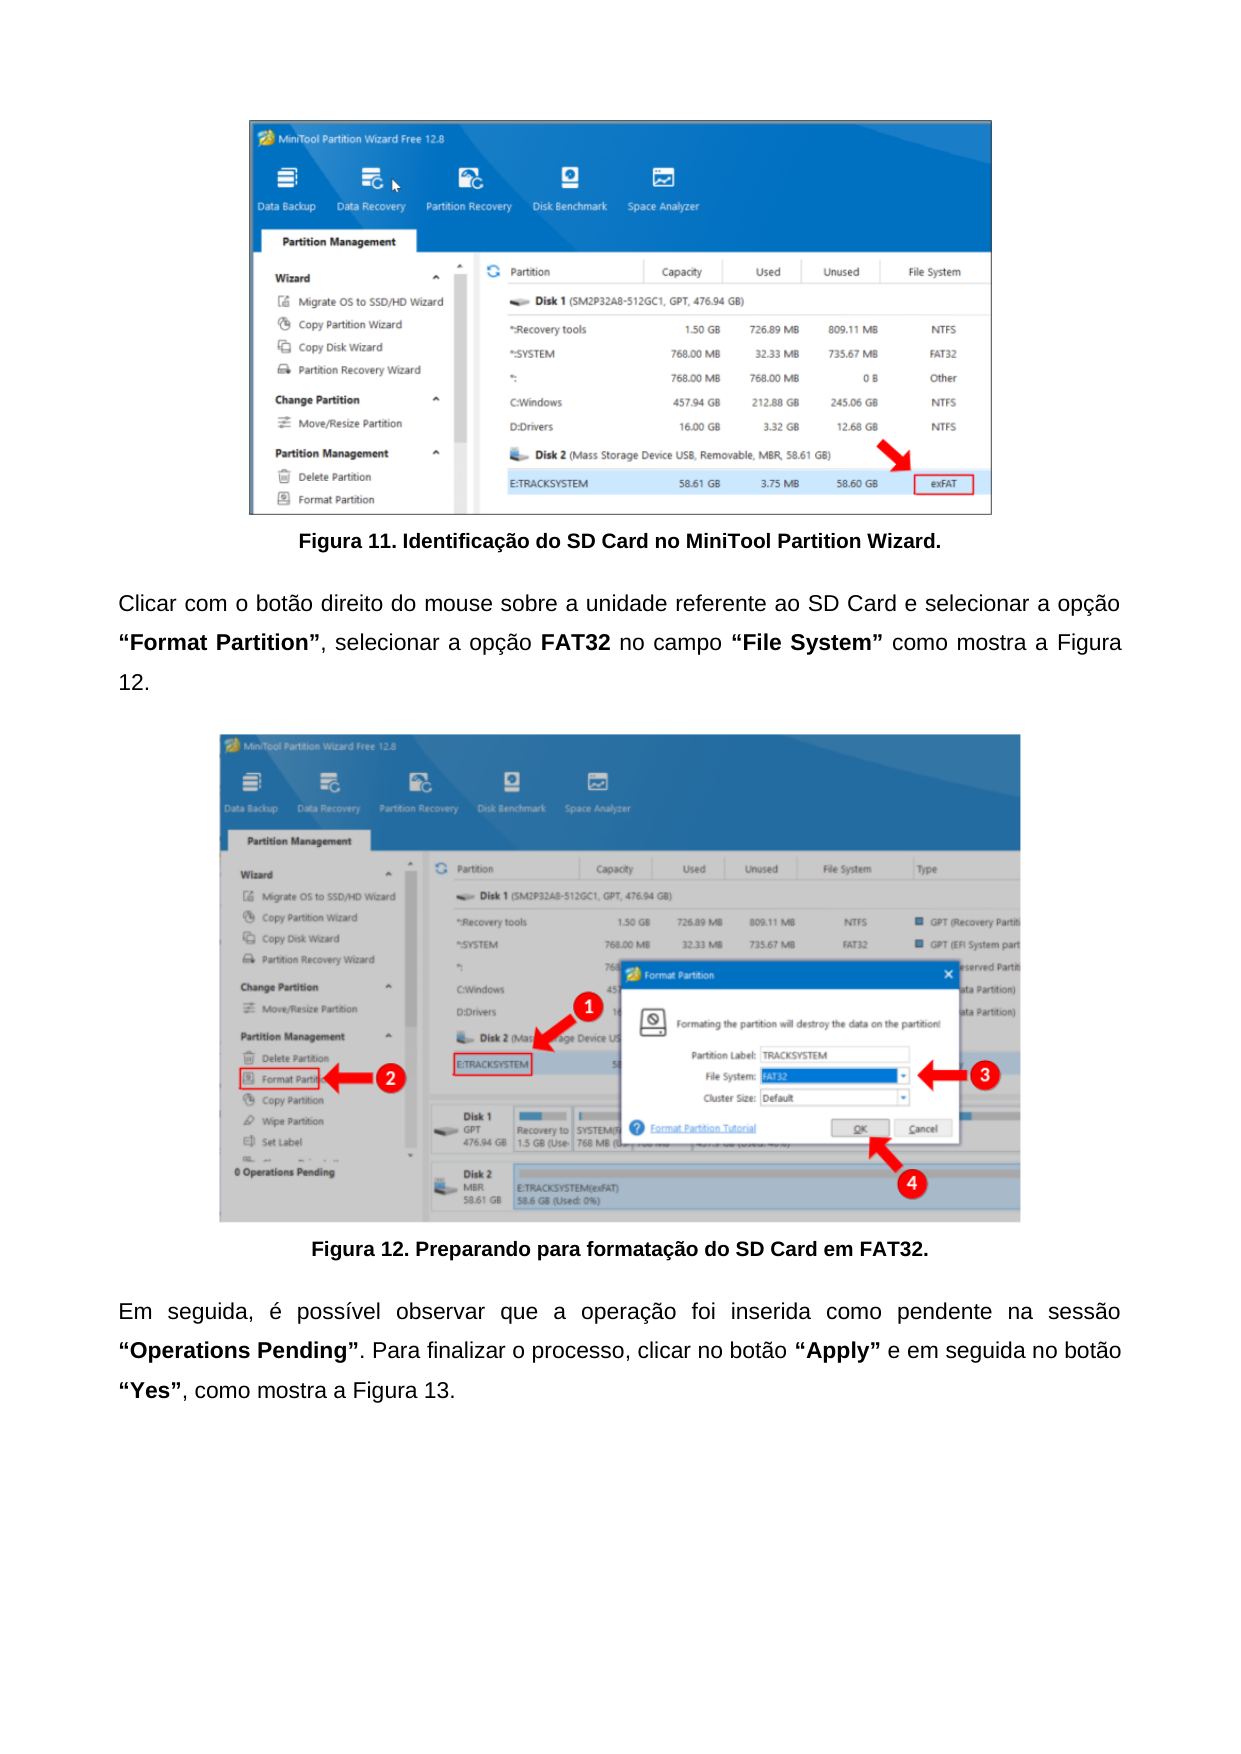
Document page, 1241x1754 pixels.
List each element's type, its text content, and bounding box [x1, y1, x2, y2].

text Em seguida, é possível observar que a operação foi inserida como pendente na sessão “Operations Pending”. Para finalizar o processo, clicar no botão “Apply” e em seguida no botão “Yes”, como mostra a Figura 13. [118, 1298, 1122, 1403]
text Clicar com o botão direito do mouse sobre a unidade referente ao SD Card e selecionar a opção “Format Partition”, selecionar a opção FAT32 no campo “File System” como mostra a Figura 12. [118, 589, 1122, 695]
